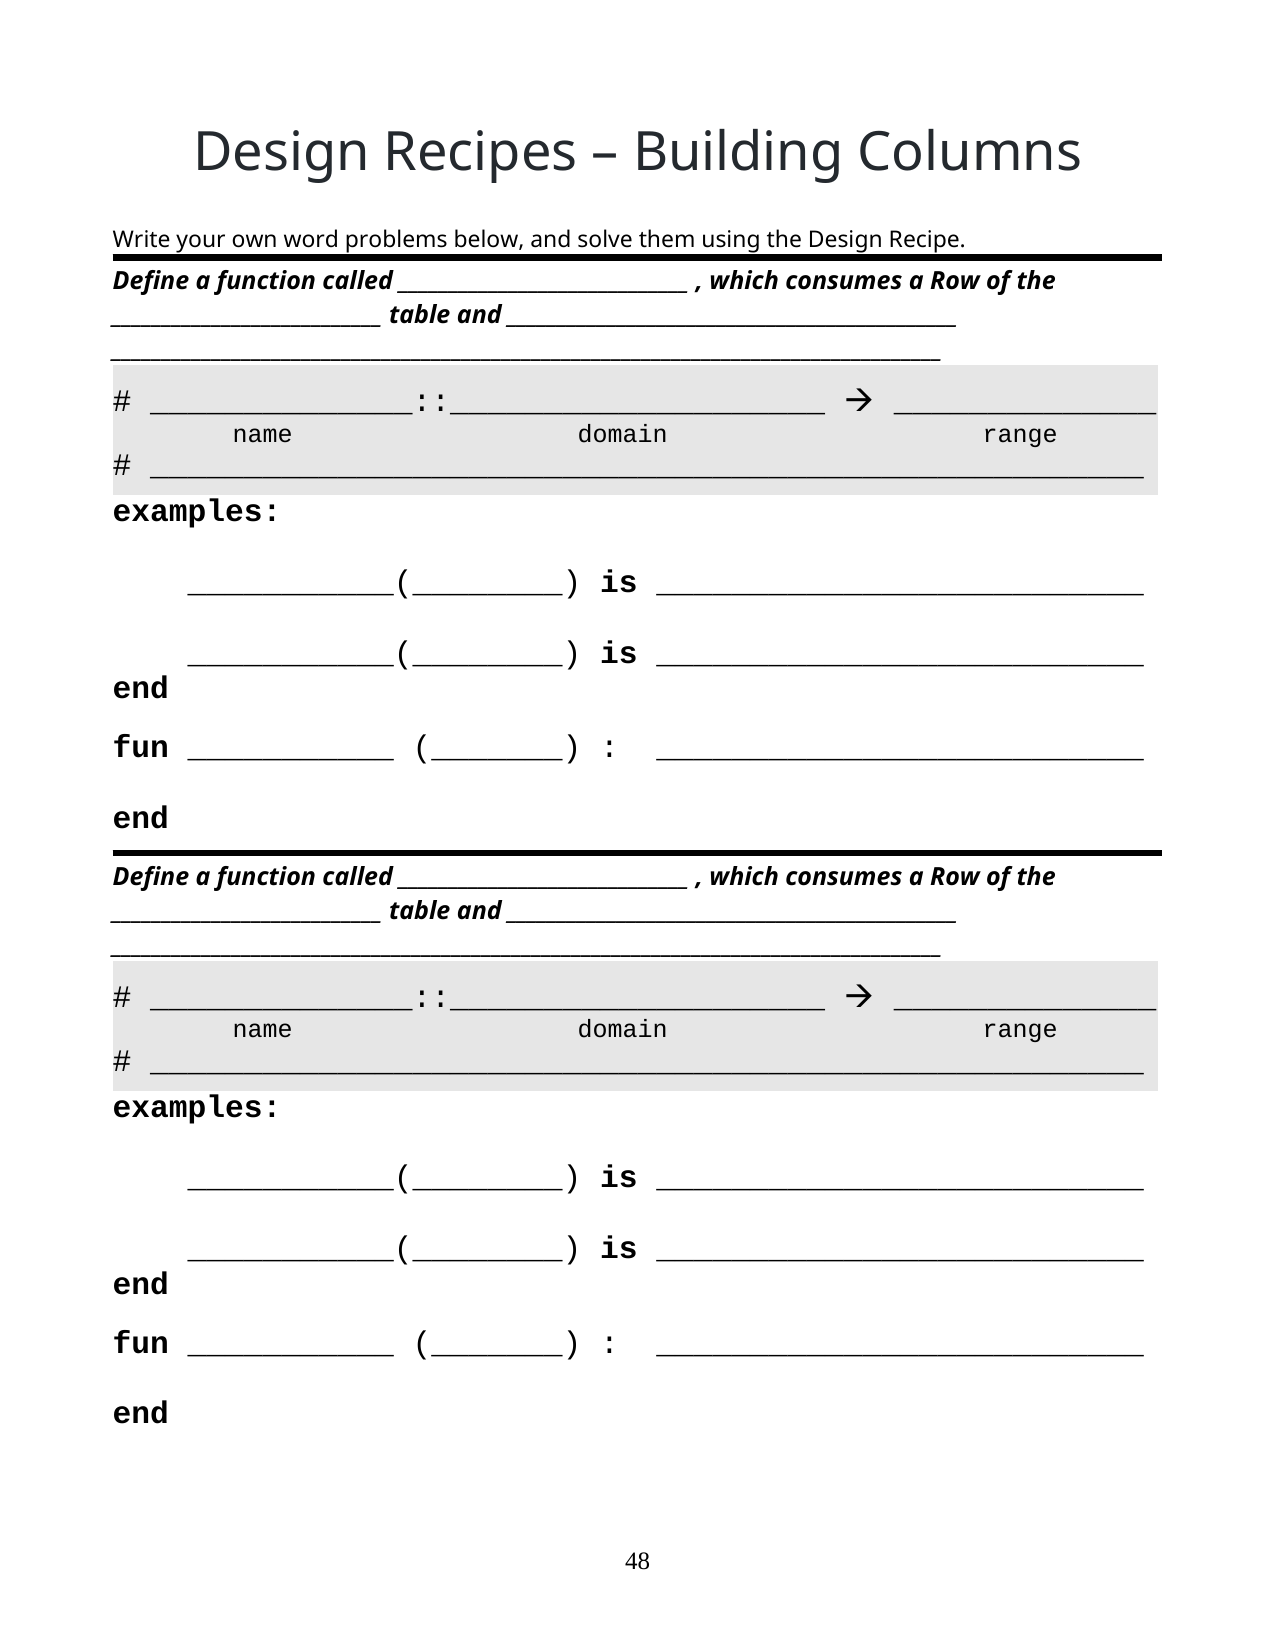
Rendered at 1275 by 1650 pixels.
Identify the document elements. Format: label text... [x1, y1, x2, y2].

text Define a function called _____________________________ , which consumes a Row of the [112, 255, 1162, 297]
subtitle Design Recipes – Building Columns [112, 112, 1162, 186]
text Define a function called _____________________________ , which consumes a Row of the [112, 851, 1162, 892]
table_cell fun ___________ (_______) : __________________________ end [113, 708, 1156, 838]
text ___________________________________________________________________________________ [112, 927, 1162, 961]
text ___________________________________________________________________________________ [112, 331, 1162, 365]
table_cell examples: ___________(________) is __________________________ ___________(________) is __________________________ end [113, 1091, 1156, 1303]
table_header # ______________::____________________ ______________ name domain range # _____________________________________________________ [113, 961, 1158, 1091]
text Write your own word problems below, and solve them using the Design Recipe. [112, 223, 1162, 254]
text ___________________________ table and _____________________________________________ [112, 297, 1162, 331]
table_cell examples: ___________(________) is __________________________ ___________(________) is __________________________ end [113, 495, 1156, 708]
table_header # ______________::____________________ ______________ name domain range # _____________________________________________________ [113, 365, 1158, 495]
text ___________________________ table and _____________________________________________ [112, 892, 1162, 927]
table_cell fun ___________ (_______) : __________________________ end [113, 1304, 1156, 1433]
